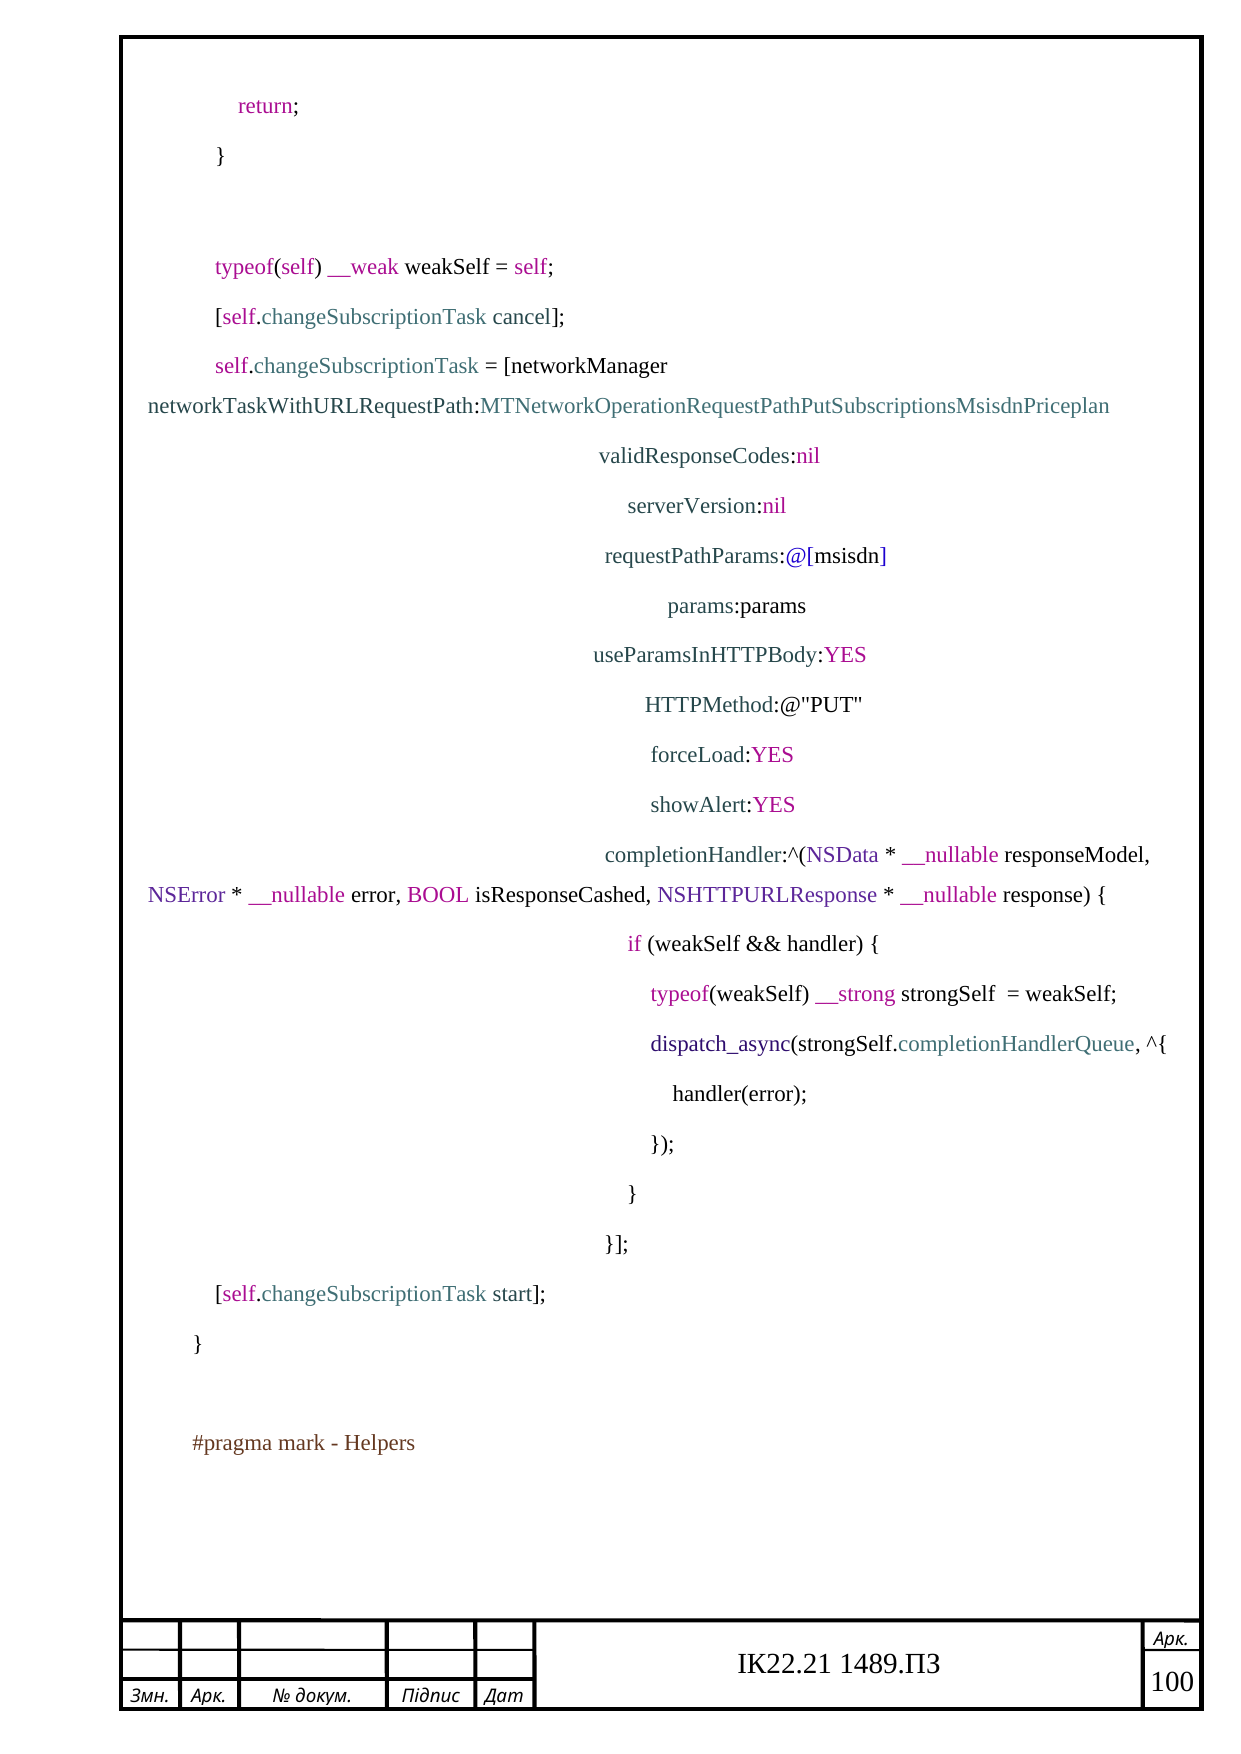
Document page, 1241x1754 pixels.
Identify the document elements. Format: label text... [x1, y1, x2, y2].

text dispatch_async(strongSelf.completionHandlerQueue, ^{ [148, 1030, 1196, 1057]
text } [148, 1180, 1196, 1206]
text showAlert:YES [148, 791, 1196, 818]
text serverVersion:nil [148, 492, 1196, 518]
text return; [148, 92, 1196, 119]
text self.changeSubscriptionTask = [networkManager networkTaskWithURLRequestPath:MTNetworkOperationRequestPathPutSubscriptionsMsisdnPriceplan [148, 353, 1196, 418]
text } [148, 142, 1196, 168]
text HTTPMethod:@"PUT" [148, 691, 1196, 718]
text requestPathParams:@[msisdn] [148, 542, 1196, 568]
text #pragma mark - Helpers [148, 1429, 1196, 1456]
text validResponseCodes:nil [148, 442, 1196, 468]
text }]; [148, 1230, 1196, 1256]
text }); [148, 1130, 1196, 1156]
text useParamsInHTTPBody:YES [148, 642, 1196, 668]
text } [148, 1330, 1196, 1356]
text [self.changeSubscriptionTask cancel]; [148, 303, 1196, 329]
text completionHandler:^(NSData * __nullable responseModel, NSError * __nullable error, BOOL isResponseCashed, NSHTTPURLResponse * __nullable response) { [148, 841, 1196, 907]
text [self.changeSubscriptionTask start]; [148, 1280, 1196, 1306]
text params:params [148, 592, 1196, 618]
text typeof(self) __weak weakSelf = self; [148, 253, 1196, 279]
text typeof(weakSelf) __strong strongSelf = weakSelf; [148, 980, 1196, 1007]
text handler(error); [148, 1080, 1196, 1107]
text forceLoad:YES [148, 741, 1196, 768]
text if (weakSelf && handler) { [148, 931, 1196, 957]
